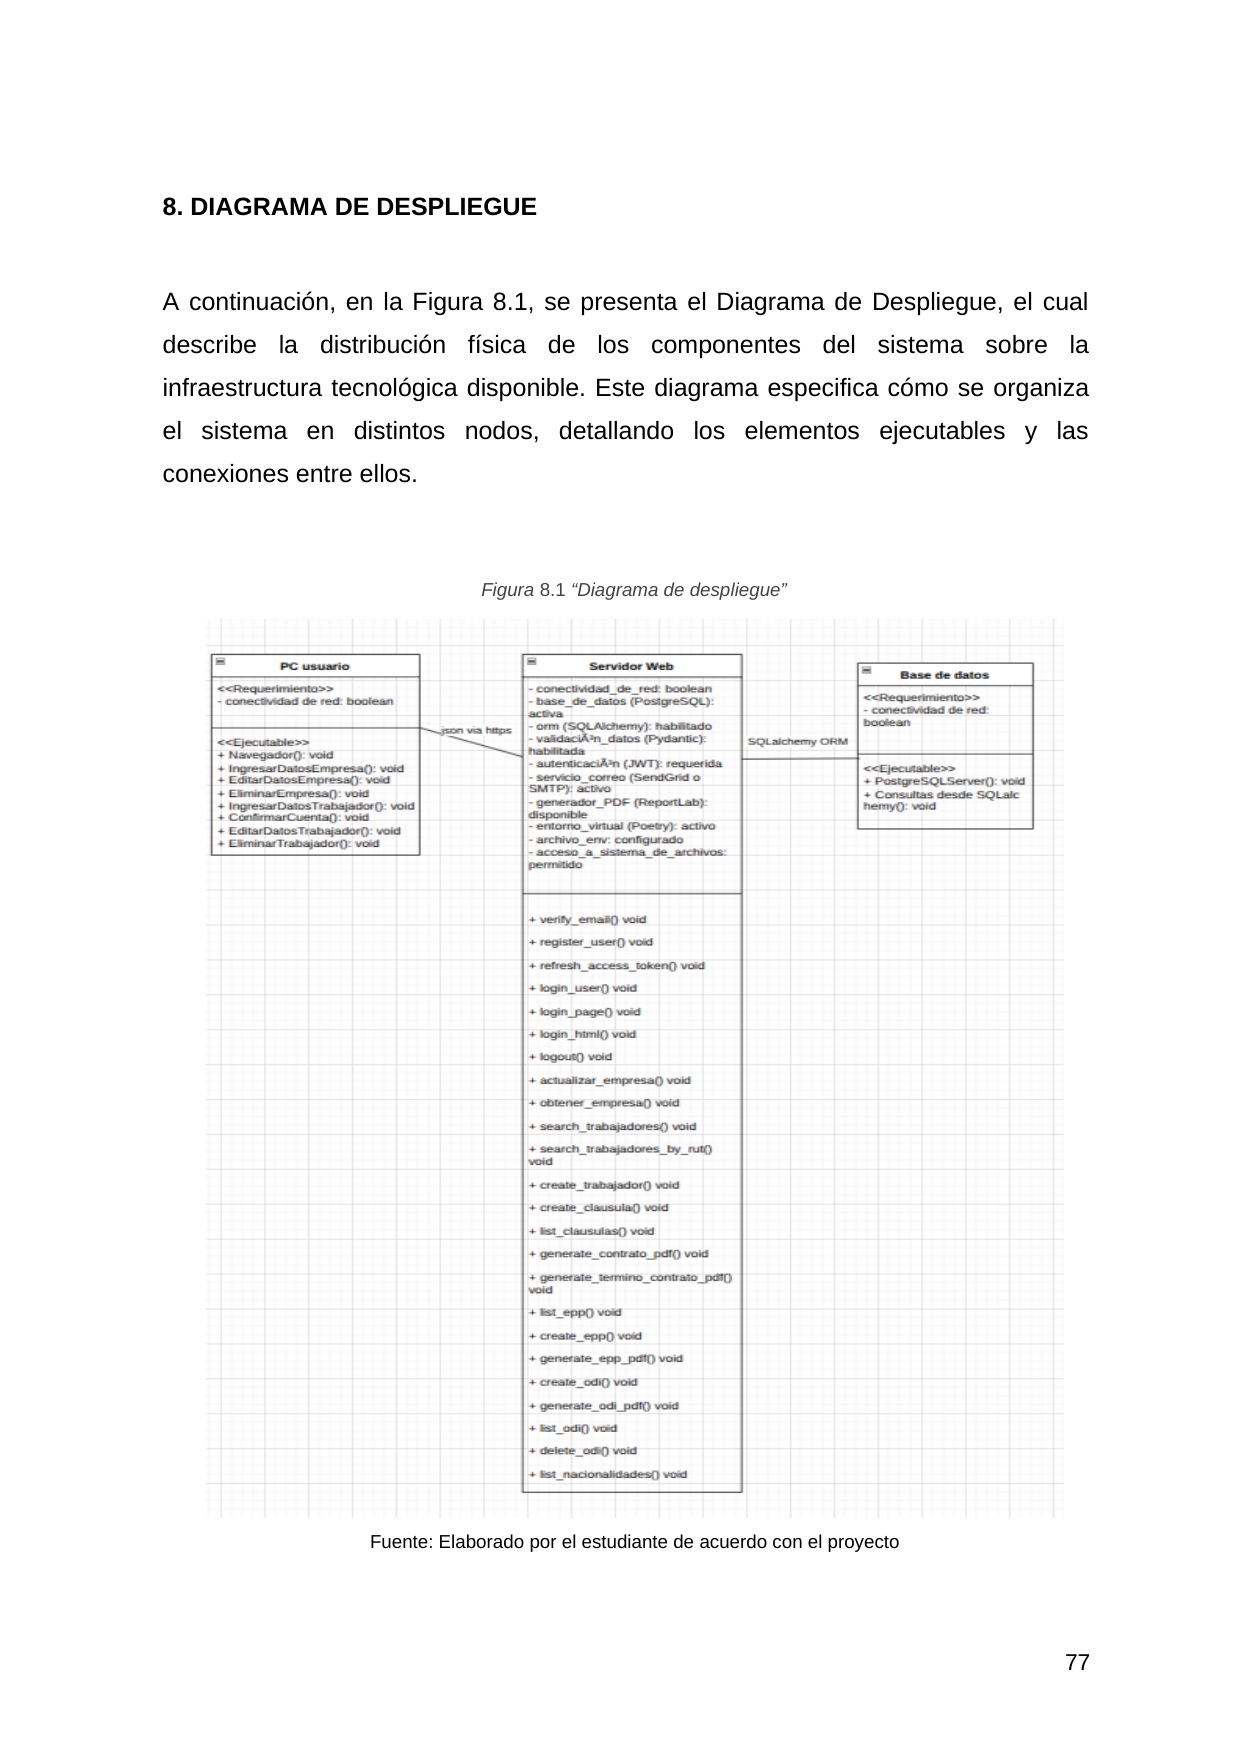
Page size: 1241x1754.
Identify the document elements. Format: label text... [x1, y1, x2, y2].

subtitle Figura 8.1 “Diagrama de despliegue” [162, 579, 1107, 600]
text Fuente: Elaborado por el estudiante de acuerdo con el proyecto [162, 1531, 1107, 1552]
subtitle 8. DIAGRAMA DE DESPLIEGUE [162, 192, 1107, 220]
picture [205, 619, 1064, 1518]
text A continuación, en la Figura 8.1, se presenta el Diagrama de Despliegue, el cual describe la distribución física de los componentes del sistema sobre la infraestructura tecnológica disponible. Este diagrama especifica cómo se organiza el sistema en distintos nodos, detallando los elementos ejecutables y las conexiones entre ellos. [162, 287, 1090, 488]
